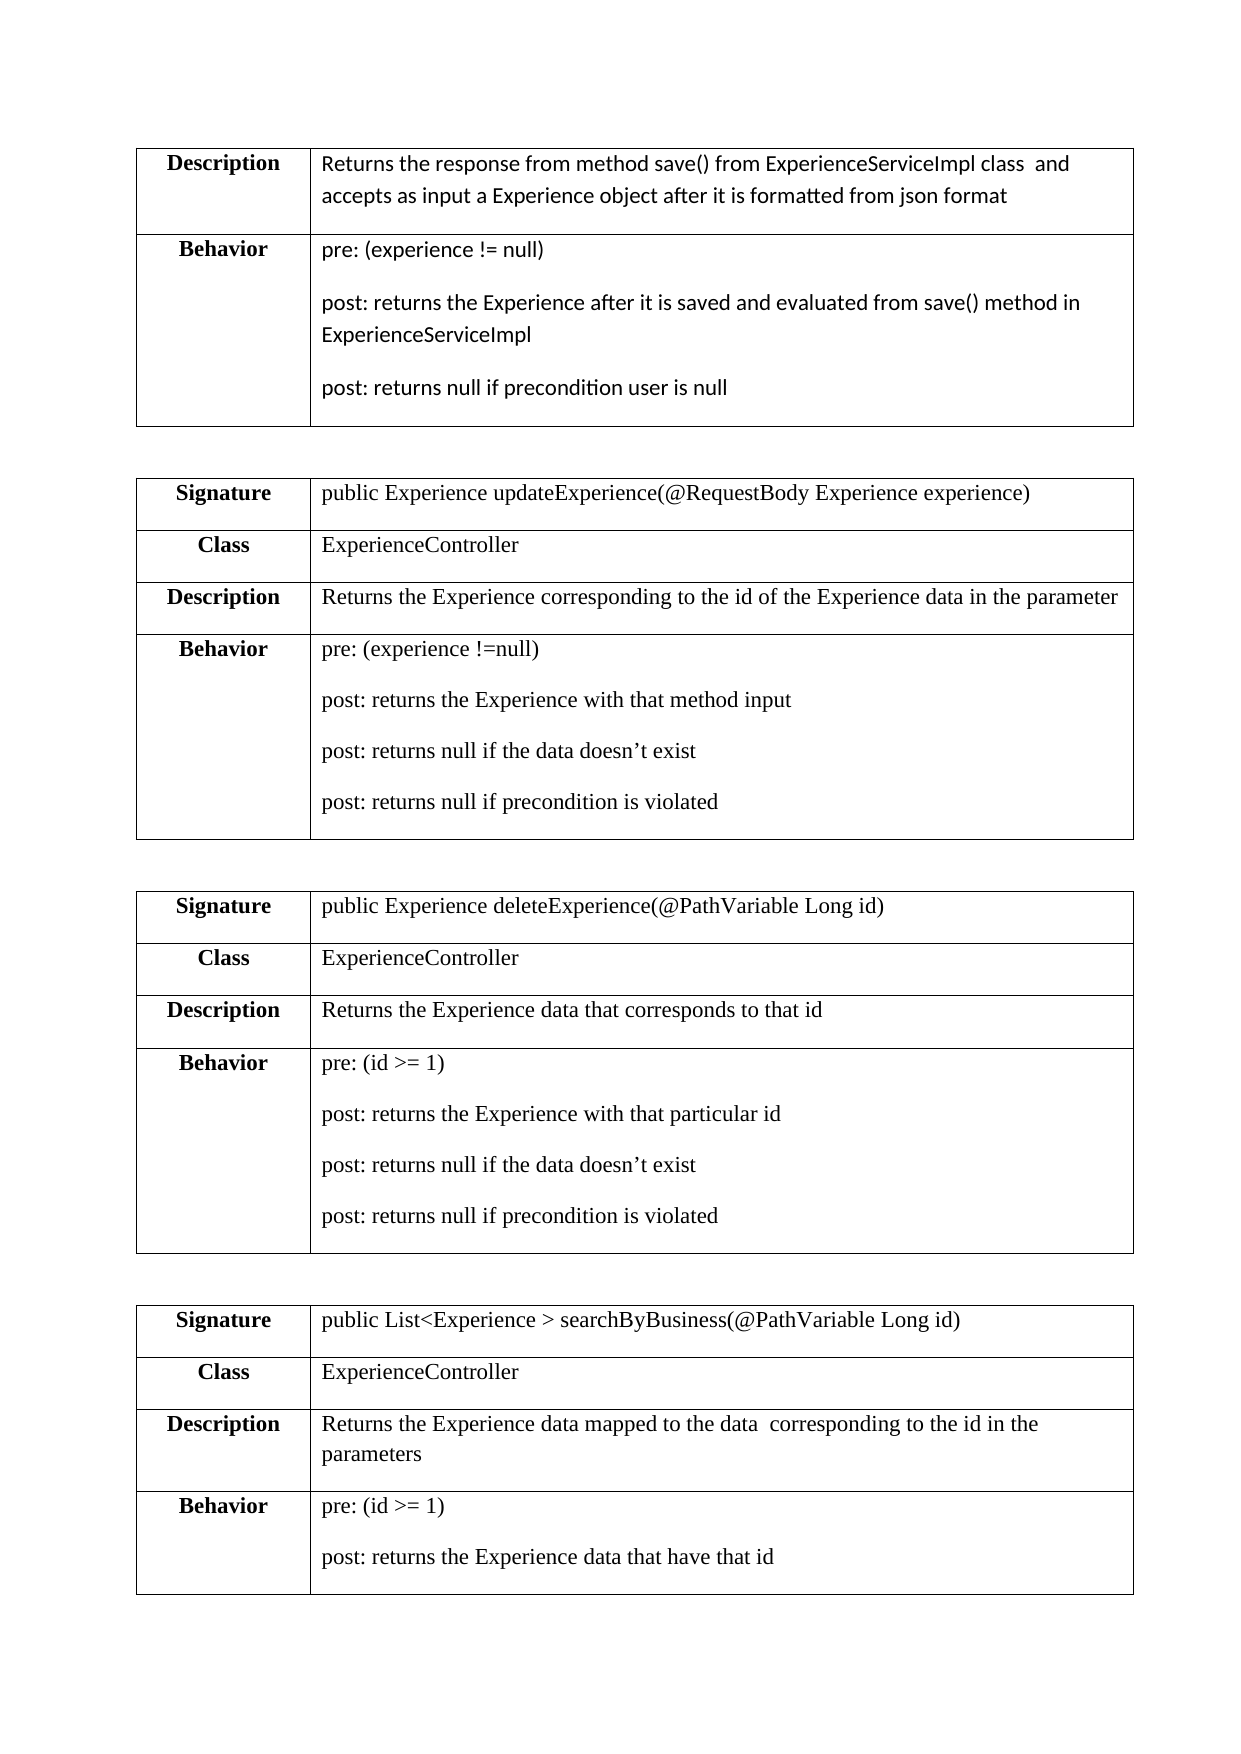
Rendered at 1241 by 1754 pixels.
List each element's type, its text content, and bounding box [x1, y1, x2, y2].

table_cell Returns the response from method save() from ExperienceServiceImpl class and accepts as input a Experience object after it is formatted from json format [311, 149, 1133, 234]
table_cell Returns the Experience corresponding to the id of the Experience data in the parameter [311, 583, 1133, 634]
table_cell Description [137, 149, 310, 234]
table_cell Behavior [137, 1492, 310, 1594]
table_cell Behavior [137, 635, 310, 839]
table_cell Class [137, 944, 310, 995]
table_header Signature [137, 1306, 310, 1357]
table_cell Returns the Experience data that corresponds to that id [311, 996, 1133, 1047]
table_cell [311, 1492, 1133, 1594]
table_cell pre: (experience != null) post: returns the Experience after it is saved and evaluated from save() method in ExperienceServiceImpl post: returns null if precondition user is null [311, 235, 1133, 426]
table_header Signature [137, 892, 310, 943]
table_header Signature [137, 479, 310, 530]
table_cell Description [137, 1410, 310, 1491]
table_cell Behavior [137, 1049, 310, 1253]
table_cell Class [137, 531, 310, 582]
table_header public Experience deleteExperience(@PathVariable Long id) [311, 892, 1133, 943]
table_cell Description [137, 583, 310, 634]
table_cell ExperienceController [311, 531, 1133, 582]
table_cell Description [137, 996, 310, 1047]
table_cell Behavior [137, 235, 310, 426]
table_cell Returns the Experience data mapped to the data corresponding to the id in the parameters [311, 1410, 1133, 1491]
table_header public List<Experience > searchByBusiness(@PathVariable Long id) [311, 1306, 1133, 1357]
table_cell pre: (id >= 1) post: returns the Experience with that particular id post: returns null if the data doesn’t exist post: returns null if precondition is violated [311, 1049, 1133, 1253]
table_cell ExperienceController [311, 944, 1133, 995]
table_cell ExperienceController [311, 1358, 1133, 1409]
table_cell Class [137, 1358, 310, 1409]
table_header public Experience updateExperience(@RequestBody Experience experience) [311, 479, 1133, 530]
table_cell pre: (experience !=null) post: returns the Experience with that method input post: returns null if the data doesn’t exist post: returns null if precondition is violated [311, 635, 1133, 839]
